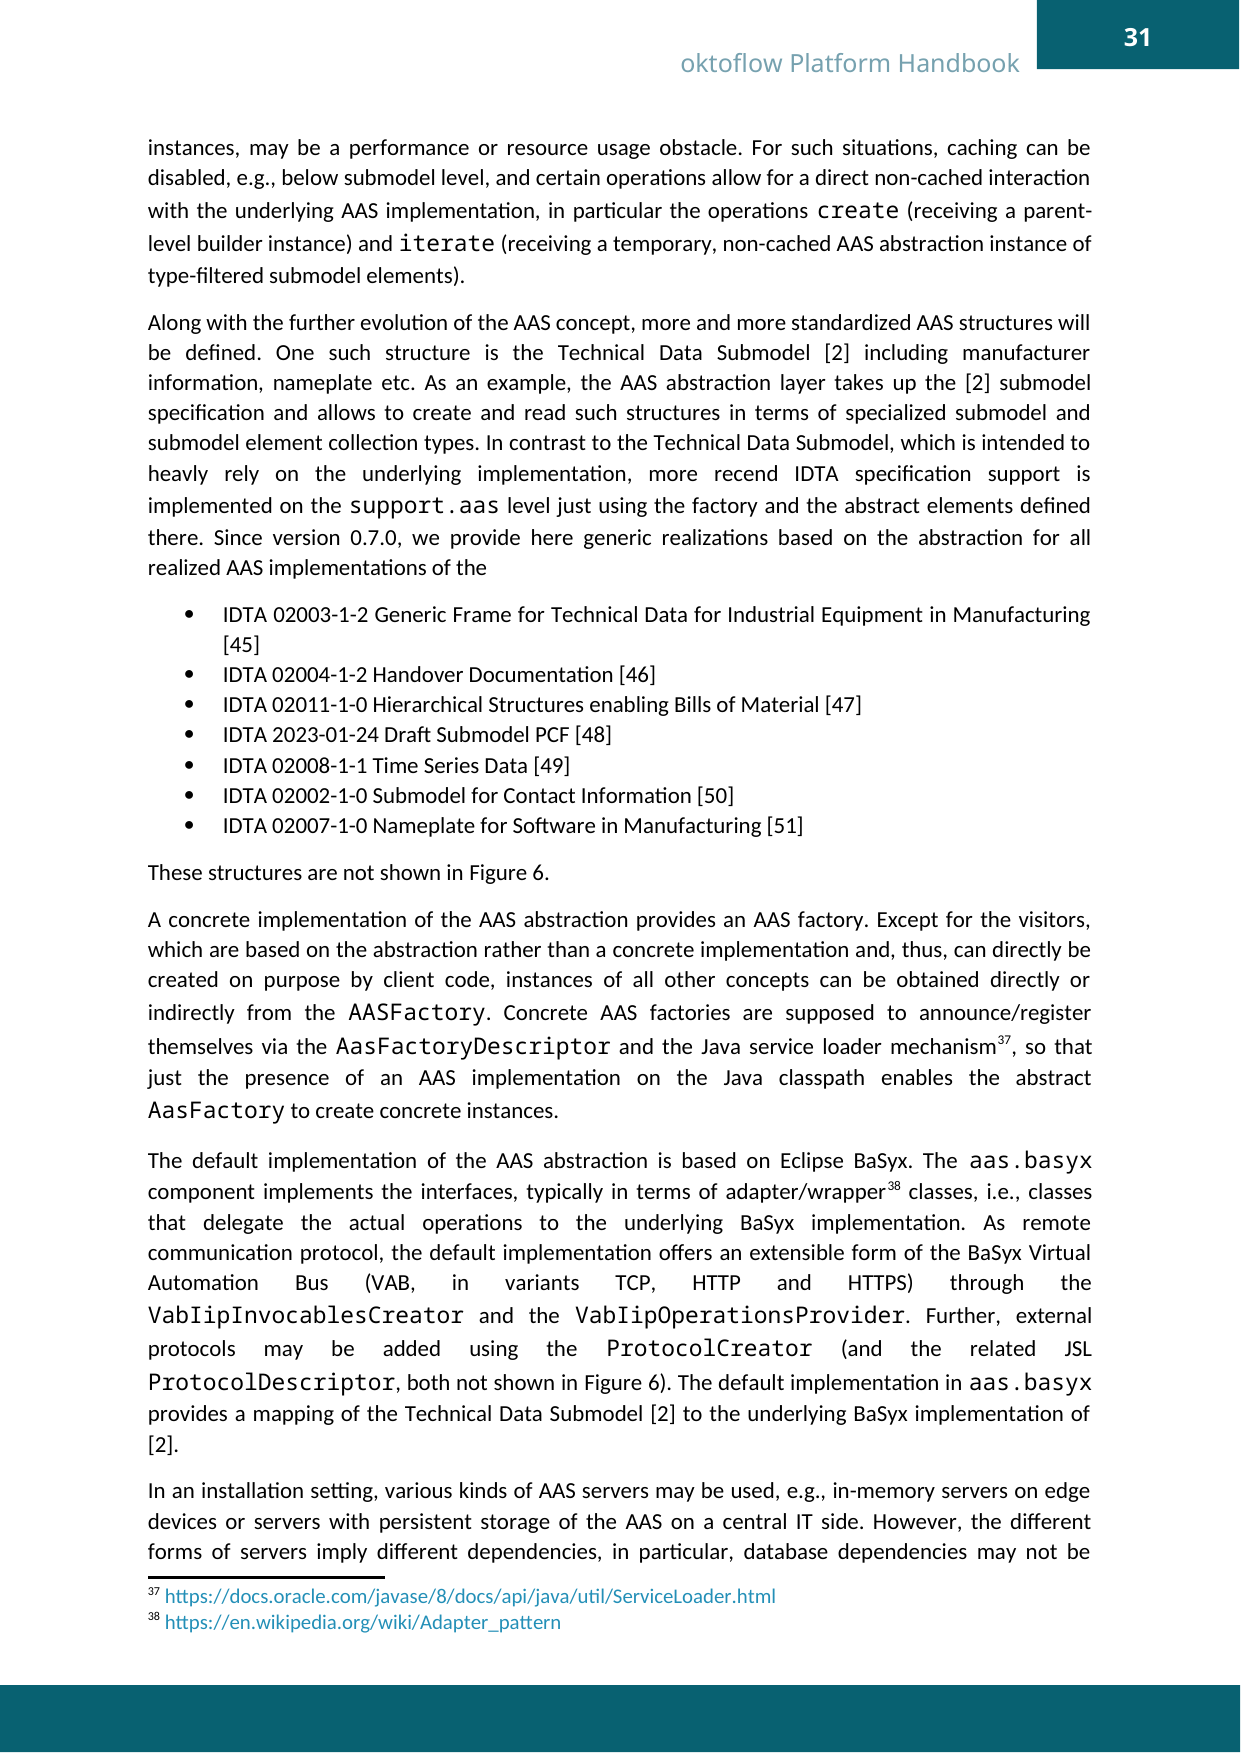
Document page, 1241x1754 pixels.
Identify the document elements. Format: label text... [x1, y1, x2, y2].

text A concrete implementation of the AAS abstraction provides an AAS factory. Except for the visitors, which are based on the abstraction rather than a concrete implementation and, thus, can directly be created on purpose by client code, instances of all other concepts can be obtained directly or indirectly from the AASFactory. Concrete AAS factories are supposed to announce/register themselves via the AasFactoryDescriptor and the Java service loader mechanism, so that just the presence of an AAS implementation on the Java classpath enables the abstract AasFactory to create concrete instances. [148, 905, 1093, 1125]
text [148, 1477, 1093, 1565]
list IDTA 02004-1-2 Handover Documentation [46] [185, 660, 1093, 688]
list IDTA 02002-1-0 Submodel for Contact Information [50] [185, 781, 1093, 809]
list IDTA 02008-1-1 Time Series Data [49] [185, 751, 1093, 779]
list IDTA 02007-1-0 Nameplate for Software in Manufacturing [51] [185, 811, 1093, 839]
list IDTA 02011-1-0 Hierarchical Structures enabling Bills of Material [47] [185, 690, 1093, 718]
text Along with the further evolution of the AAS concept, more and more standardized AAS structures will be defined. One such structure is the Technical Data Submodel [2] including manufacturer information, nameplate etc. As an example, the AAS abstraction layer takes up the [2] submodel specification and allows to create and read such structures in terms of specialized submodel and submodel element collection types. In contrast to the Technical Data Submodel, which is intended to heavly rely on the underlying implementation, more recend IDTA specification support is implemented on the support.aas level just using the factory and the abstract elements defined there. Since version 0.7.0, we provide here generic realizations based on the abstraction for all realized AAS implementations of the [148, 308, 1093, 581]
list IDTA 2023-01-24 Draft Submodel PCF [48] [185, 721, 1093, 749]
text These structures are not shown in Figure 6. [148, 858, 1093, 886]
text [148, 133, 1093, 289]
text The default implementation of the AAS abstraction is based on Eclipse BaSyx. The aas.basyx component implements the interfaces, typically in terms of adapter/wrapper classes, i.e., classes that delegate the actual operations to the underlying BaSyx implementation. As remote communication protocol, the default implementation offers an extensible form of the BaSyx Virtual Automation Bus (VAB, in variants TCP, HTTP and HTTPS) through the VabIipInvocablesCreator and the VabIipOperationsProvider. Further, external protocols may be added using the ProtocolCreator (and the related JSL ProtocolDescriptor, both not shown in Figure 6). The default implementation in aas.basyx provides a mapping of the Technical Data Submodel [2] to the underlying BaSyx implementation of [2]. [148, 1144, 1093, 1458]
list IDTA 02003-1-2 Generic Frame for Technical Data for Industrial Equipment in Manufacturing [45] [185, 600, 1093, 658]
